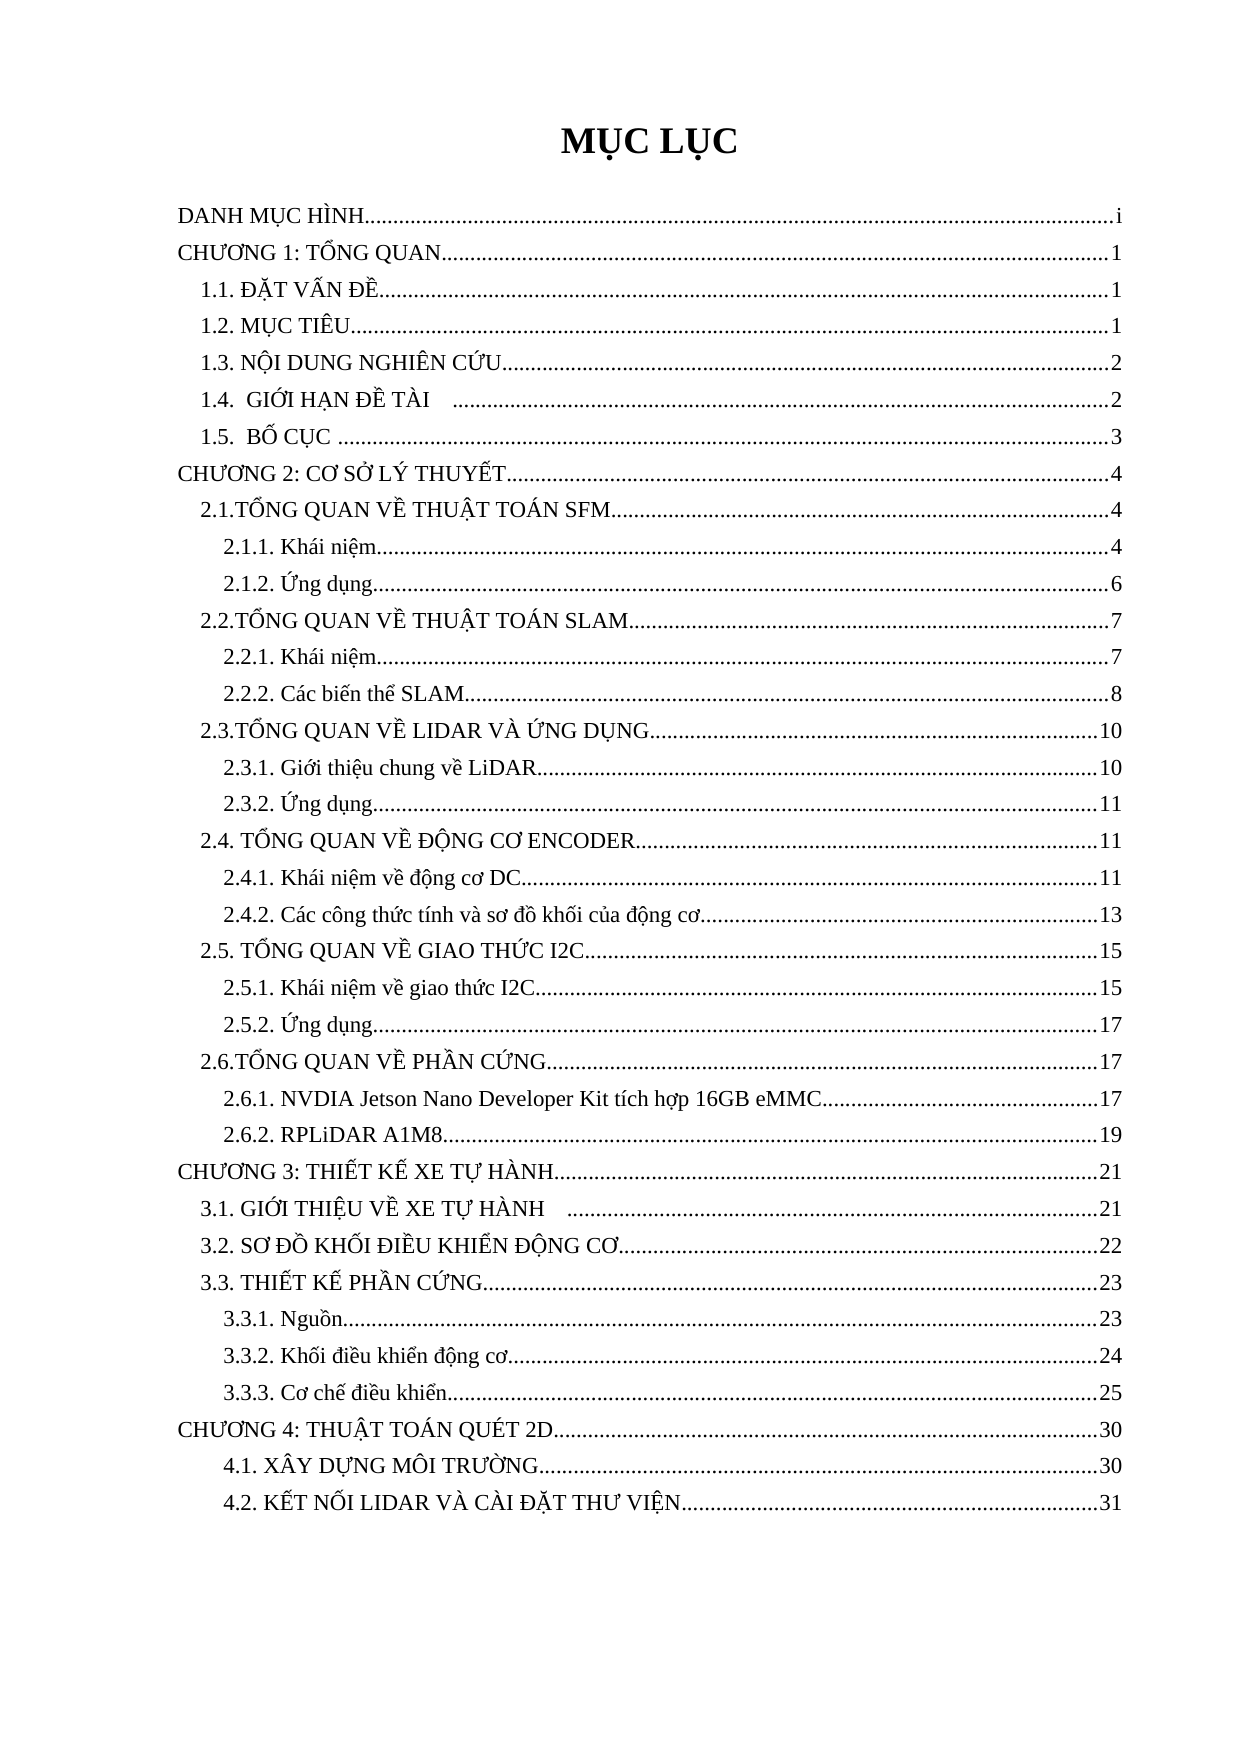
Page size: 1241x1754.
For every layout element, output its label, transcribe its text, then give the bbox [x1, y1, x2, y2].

text MỤC LỤC [177, 118, 1122, 161]
